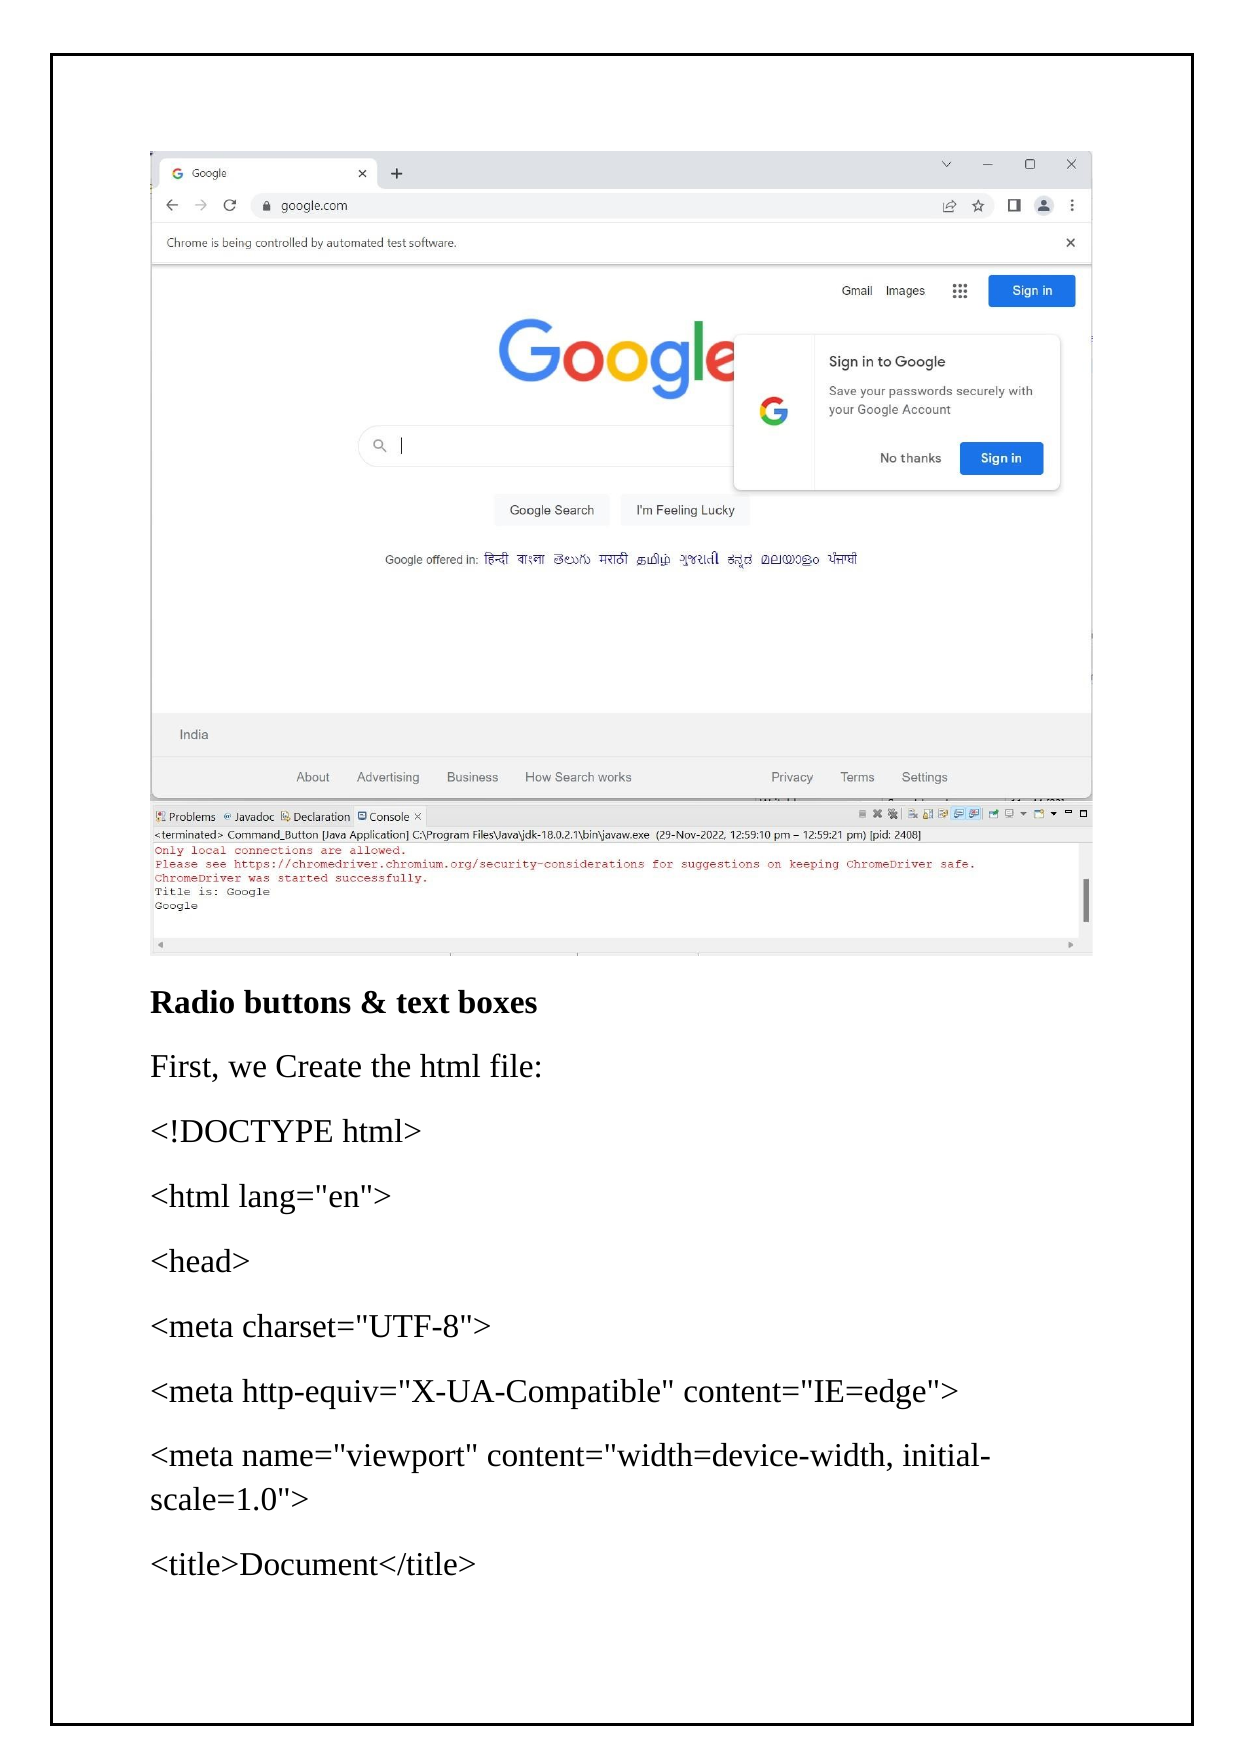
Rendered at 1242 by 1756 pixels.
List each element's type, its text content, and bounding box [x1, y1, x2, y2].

subtitle Radio buttons & text boxes [150, 982, 1191, 1020]
text <!DOCTYPE html> [150, 1111, 1191, 1149]
text <meta charset="UTF-8"> [150, 1306, 1191, 1344]
text <title>Document</title> [150, 1544, 1191, 1582]
text <html lang="en"> [150, 1176, 1191, 1214]
text <meta http-equiv="X-UA-Compatible" content="IE=edge"> [150, 1371, 1191, 1409]
picture [150, 151, 1093, 956]
text <head> [150, 1241, 1191, 1279]
text First, we Create the html file: [150, 1046, 1191, 1084]
text <meta name="viewport" content="width=device-width, initial- scale=1.0"> [150, 1436, 994, 1518]
